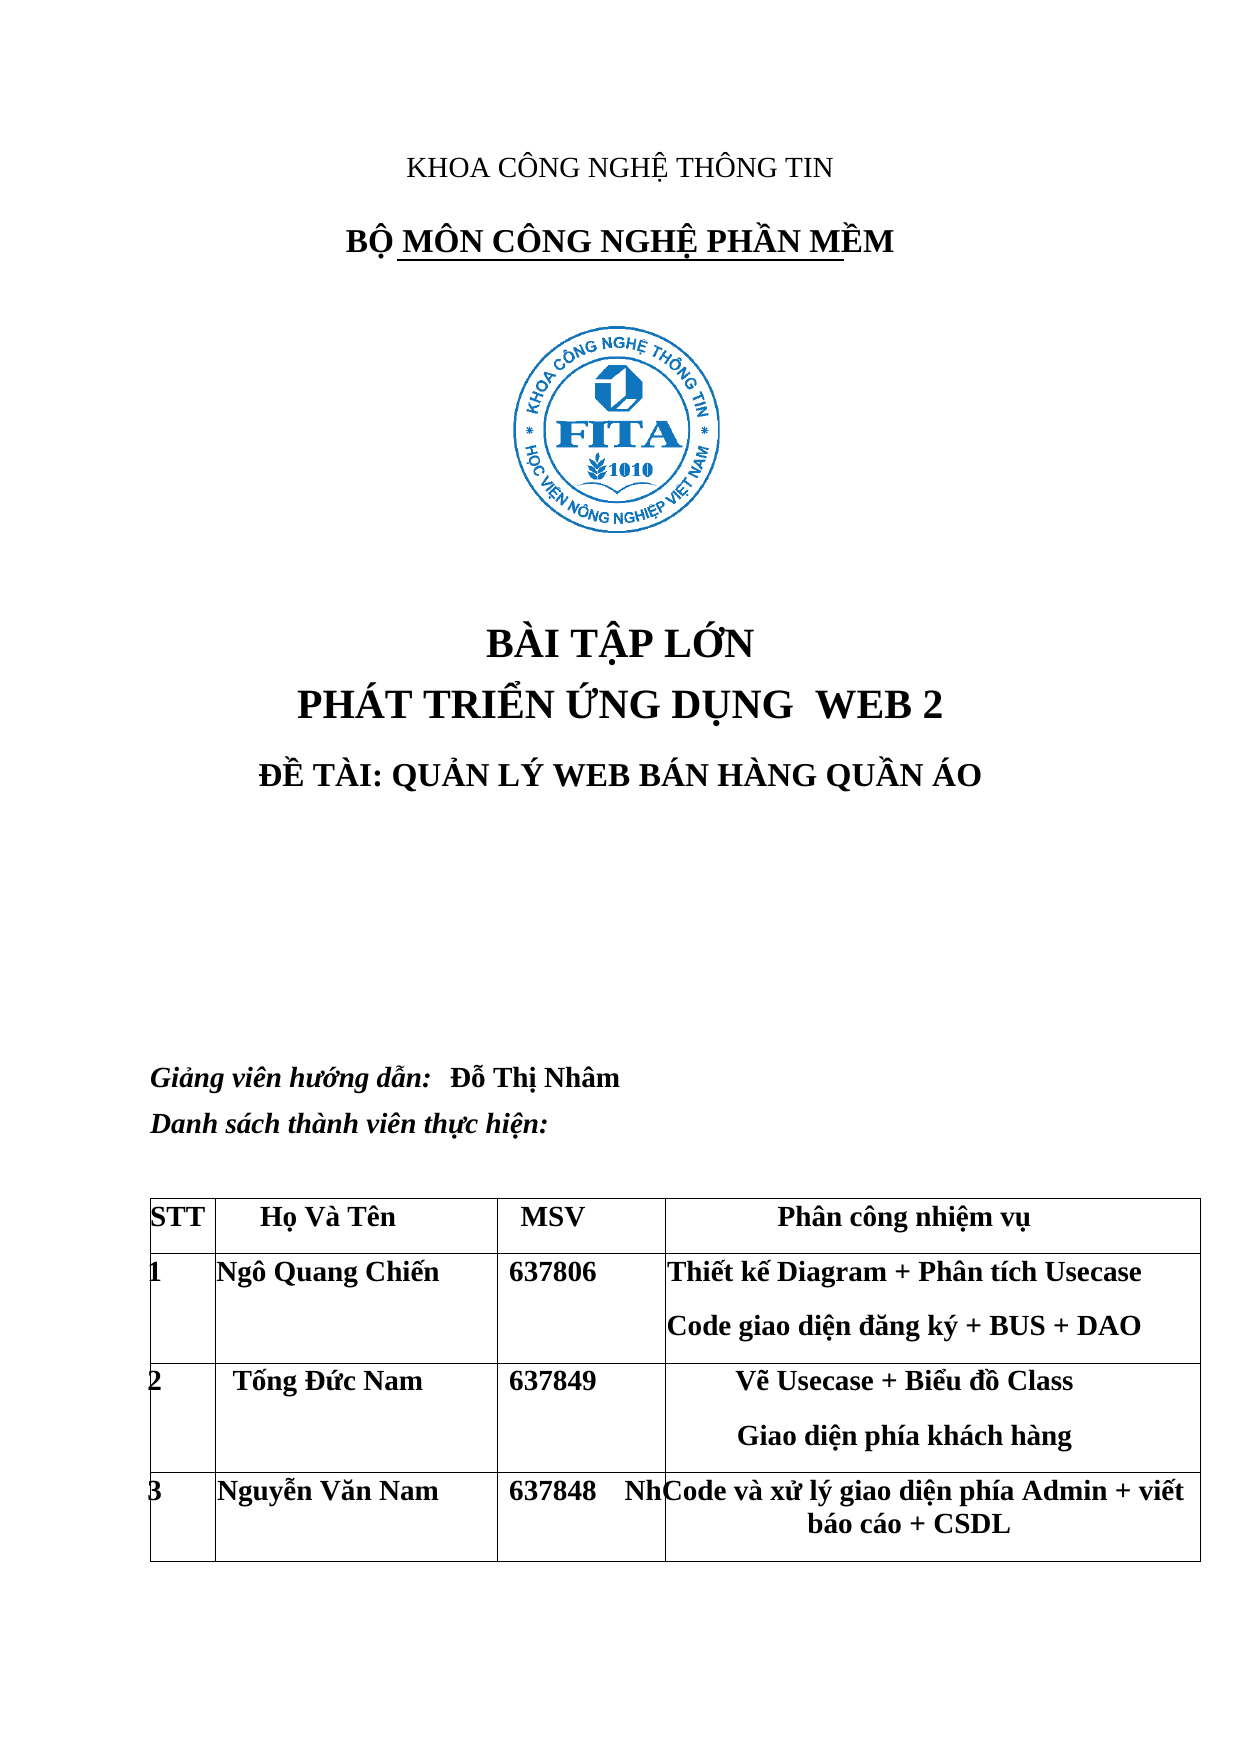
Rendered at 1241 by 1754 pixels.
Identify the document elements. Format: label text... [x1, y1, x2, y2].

table_cell NhCode và xử lý giao diện phía Admin + viết báo cáo + CSDL [666, 1473, 1200, 1561]
table_cell 3 [151, 1473, 215, 1561]
text Danh sách thành viên thực hiện: [150, 1106, 1090, 1139]
text Giảng viên hướng dẫn: Đỗ Thị Nhâm [150, 1060, 1090, 1093]
table_cell 637848 [498, 1473, 665, 1561]
text PHÁT TRIỂN ỨNG DỤNG WEB 2 [150, 679, 1090, 727]
table_header STT [151, 1199, 215, 1253]
table_cell Thiết kế Diagram + Phân tích Usecase Code giao diện đăng ký + BUS + DAO [666, 1254, 1200, 1363]
table_header MSV [498, 1199, 665, 1253]
table_header Phân công nhiệm vụ [666, 1199, 1200, 1253]
table_cell Nguyễn Văn Nam [216, 1473, 497, 1561]
table_cell Vẽ Usecase + Biểu đồ Class Giao diện phía khách hàng [666, 1364, 1200, 1472]
table_cell 637806 [498, 1254, 665, 1363]
picture [513, 326, 720, 533]
table_cell Tống Đức Nam [216, 1364, 497, 1472]
table_cell Ngô Quang Chiến [216, 1254, 497, 1363]
table_header Họ Và Tên [216, 1199, 497, 1253]
table_cell 1 [151, 1254, 215, 1363]
text ĐỀ TÀI: QUẢN LÝ WEB BÁN HÀNG QUẦN ÁO [150, 755, 1090, 793]
text KHOA CÔNG NGHỆ THÔNG TIN [150, 150, 1090, 183]
table_cell 637849 [498, 1364, 665, 1472]
table_cell 2 [151, 1364, 215, 1472]
text BÀI TẬP LỚN [150, 619, 1090, 667]
text BỘ MÔN CÔNG NGHỆ PHẦN MỀM [150, 221, 1090, 259]
